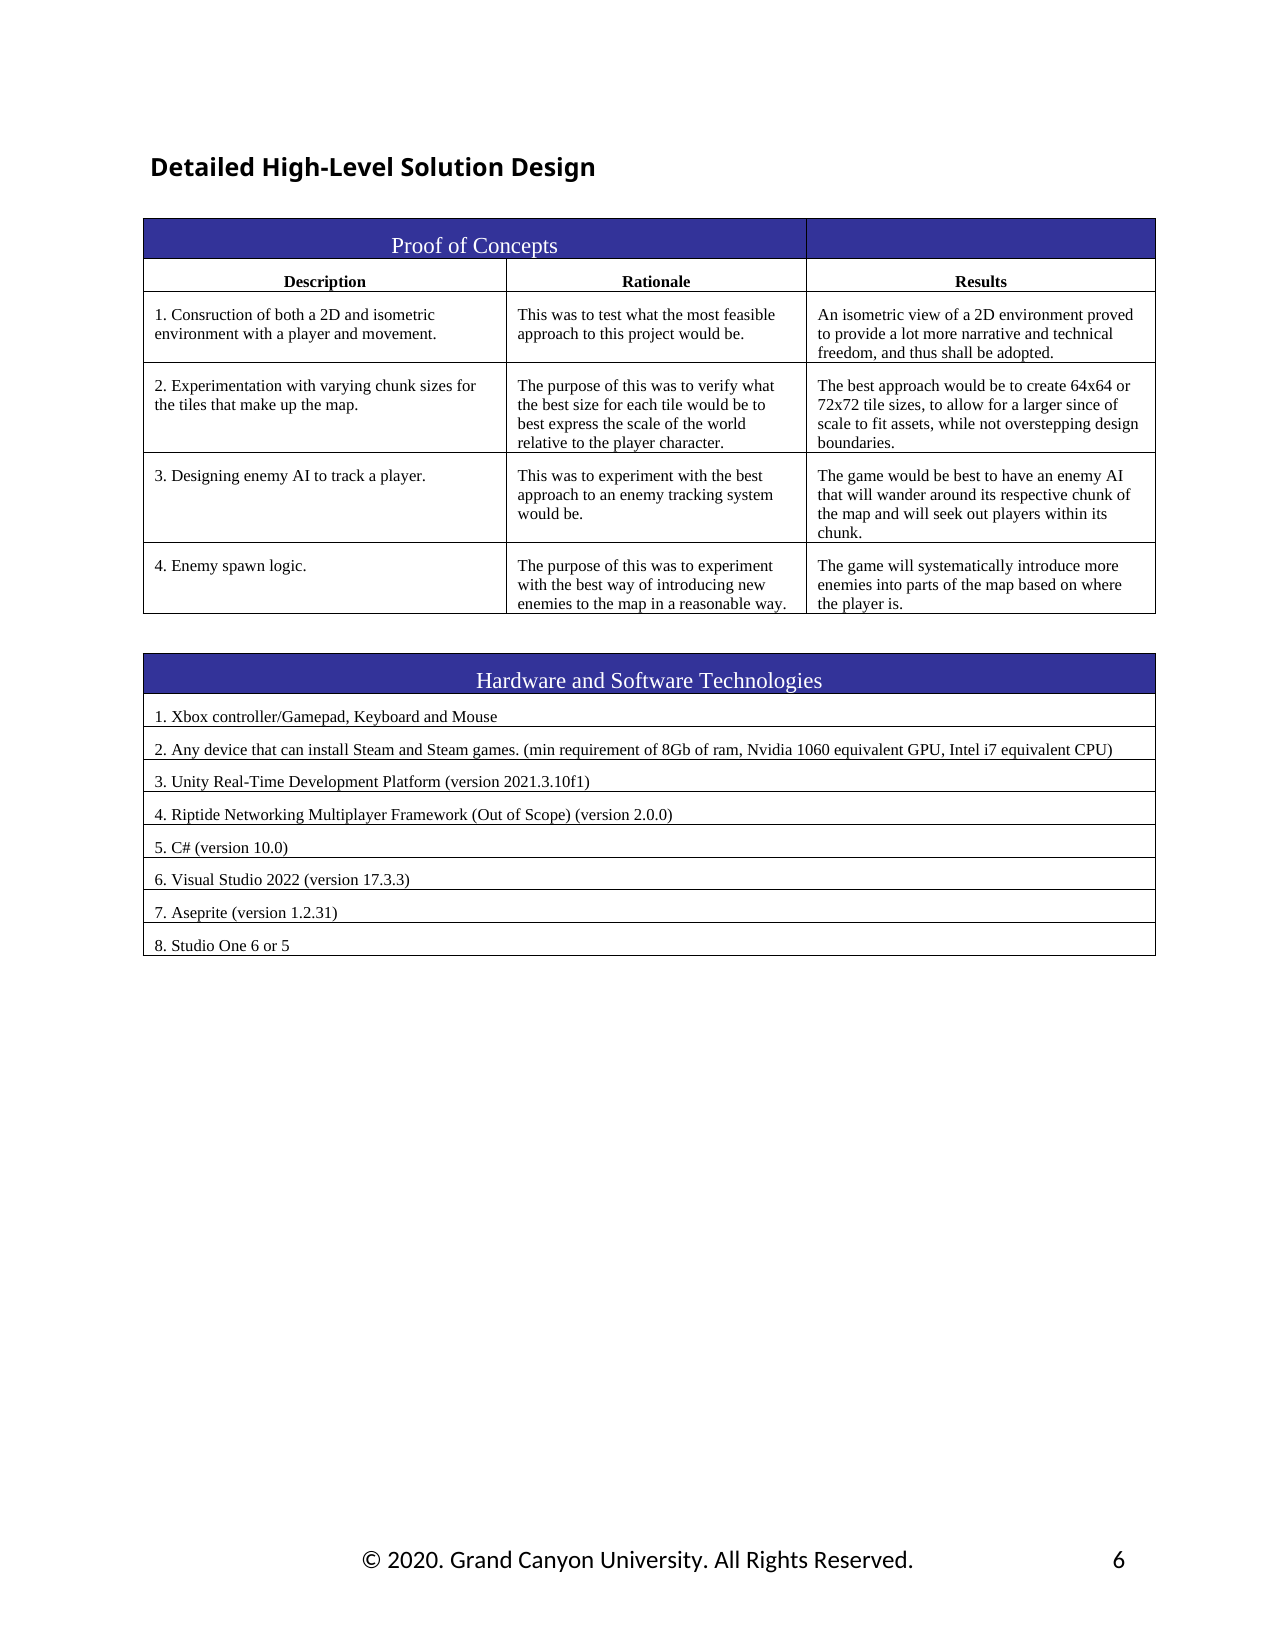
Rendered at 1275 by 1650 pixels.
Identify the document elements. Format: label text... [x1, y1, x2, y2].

table_cell The game will systematically introduce more enemies into parts of the map based on where the player is. [807, 543, 1155, 613]
table_header Hardware and Software Technologies [144, 654, 1155, 693]
table_cell The best approach would be to create 64x64 or 72x72 tile sizes, to allow for a larger since of scale to fit assets, while not overstepping design boundaries. [807, 363, 1155, 452]
table_cell Description [144, 259, 506, 291]
table_cell 1. Consruction of both a 2D and isometric environment with a player and movement. [144, 292, 506, 362]
table_cell 2. Experimentation with varying chunk sizes for the tiles that make up the map. [144, 363, 506, 452]
table_cell The purpose of this was to experiment with the best way of introducing new enemies to the map in a reasonable way. [507, 543, 806, 613]
table_cell 4. Riptide Networking Multiplayer Framework (Out of Scope) (version 2.0.0) [144, 792, 1155, 824]
table_cell Rationale [507, 259, 806, 291]
table_header [807, 219, 1155, 258]
table_header Proof of Concepts [144, 219, 806, 258]
table_cell 7. Aseprite (version 1.2.31) [144, 890, 1155, 922]
table_cell 5. C# (version 10.0) [144, 825, 1155, 857]
table_cell Results [807, 259, 1155, 291]
table_cell The purpose of this was to verify what the best size for each tile would be to best express the scale of the world relative to the player character. [507, 363, 806, 452]
table_cell 3. Designing enemy AI to track a player. [144, 453, 506, 542]
table_cell 1. Xbox controller/Gamepad, Keyboard and Mouse [144, 694, 1155, 726]
table_cell 4. Enemy spawn logic. [144, 543, 506, 613]
table_cell The game would be best to have an enemy AI that will wander around its respective chunk of the map and will seek out players within its chunk. [807, 453, 1155, 542]
table_cell An isometric view of a 2D environment proved to provide a lot more narrative and technical freedom, and thus shall be adopted. [807, 292, 1155, 362]
table_cell 8. Studio One 6 or 5 [144, 923, 1155, 955]
table_cell This was to experiment with the best approach to an enemy tracking system would be. [507, 453, 806, 542]
table_cell 6. Visual Studio 2022 (version 17.3.3) [144, 858, 1155, 889]
table_cell 3. Unity Real-Time Development Platform (version 2021.3.10f1) [144, 760, 1155, 791]
table_cell This was to test what the most feasible approach to this project would be. [507, 292, 806, 362]
title Detailed High-Level Solution Design [150, 150, 1125, 184]
table_cell 2. Any device that can install Steam and Steam games. (min requirement of 8Gb of ram, Nvidia 1060 equivalent GPU, Intel i7 equivalent CPU) [144, 727, 1155, 758]
